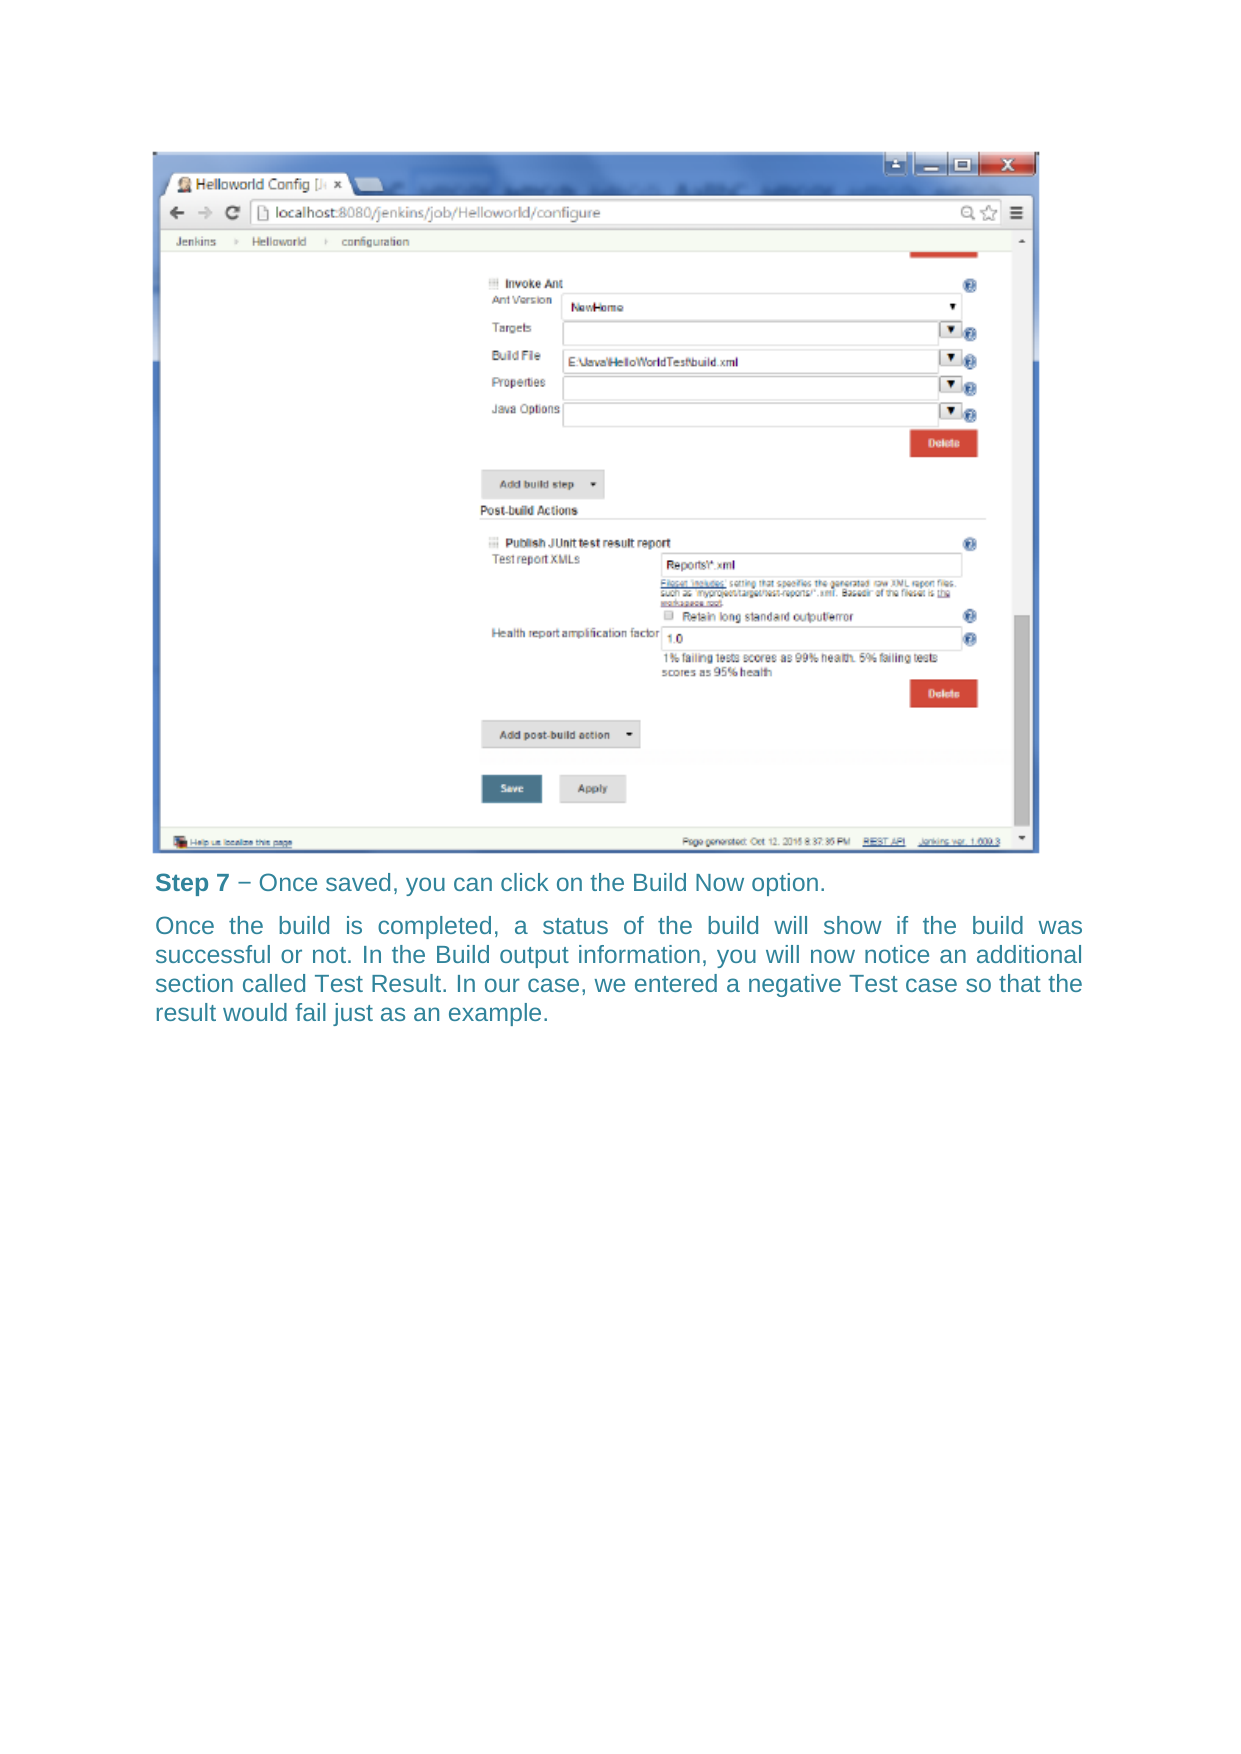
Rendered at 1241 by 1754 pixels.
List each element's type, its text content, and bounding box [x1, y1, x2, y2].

text Once the build is completed, a status of the build will show if the build was successful or not. In the Build output information, you will now notice an additional section called Test Result. In our case, we entered a negative Test case so that the result would fail just as an example. [155, 911, 1085, 1026]
picture [150, 150, 1041, 855]
text Step 7 − Once saved, you can click on the Build Now option. [155, 867, 1085, 896]
